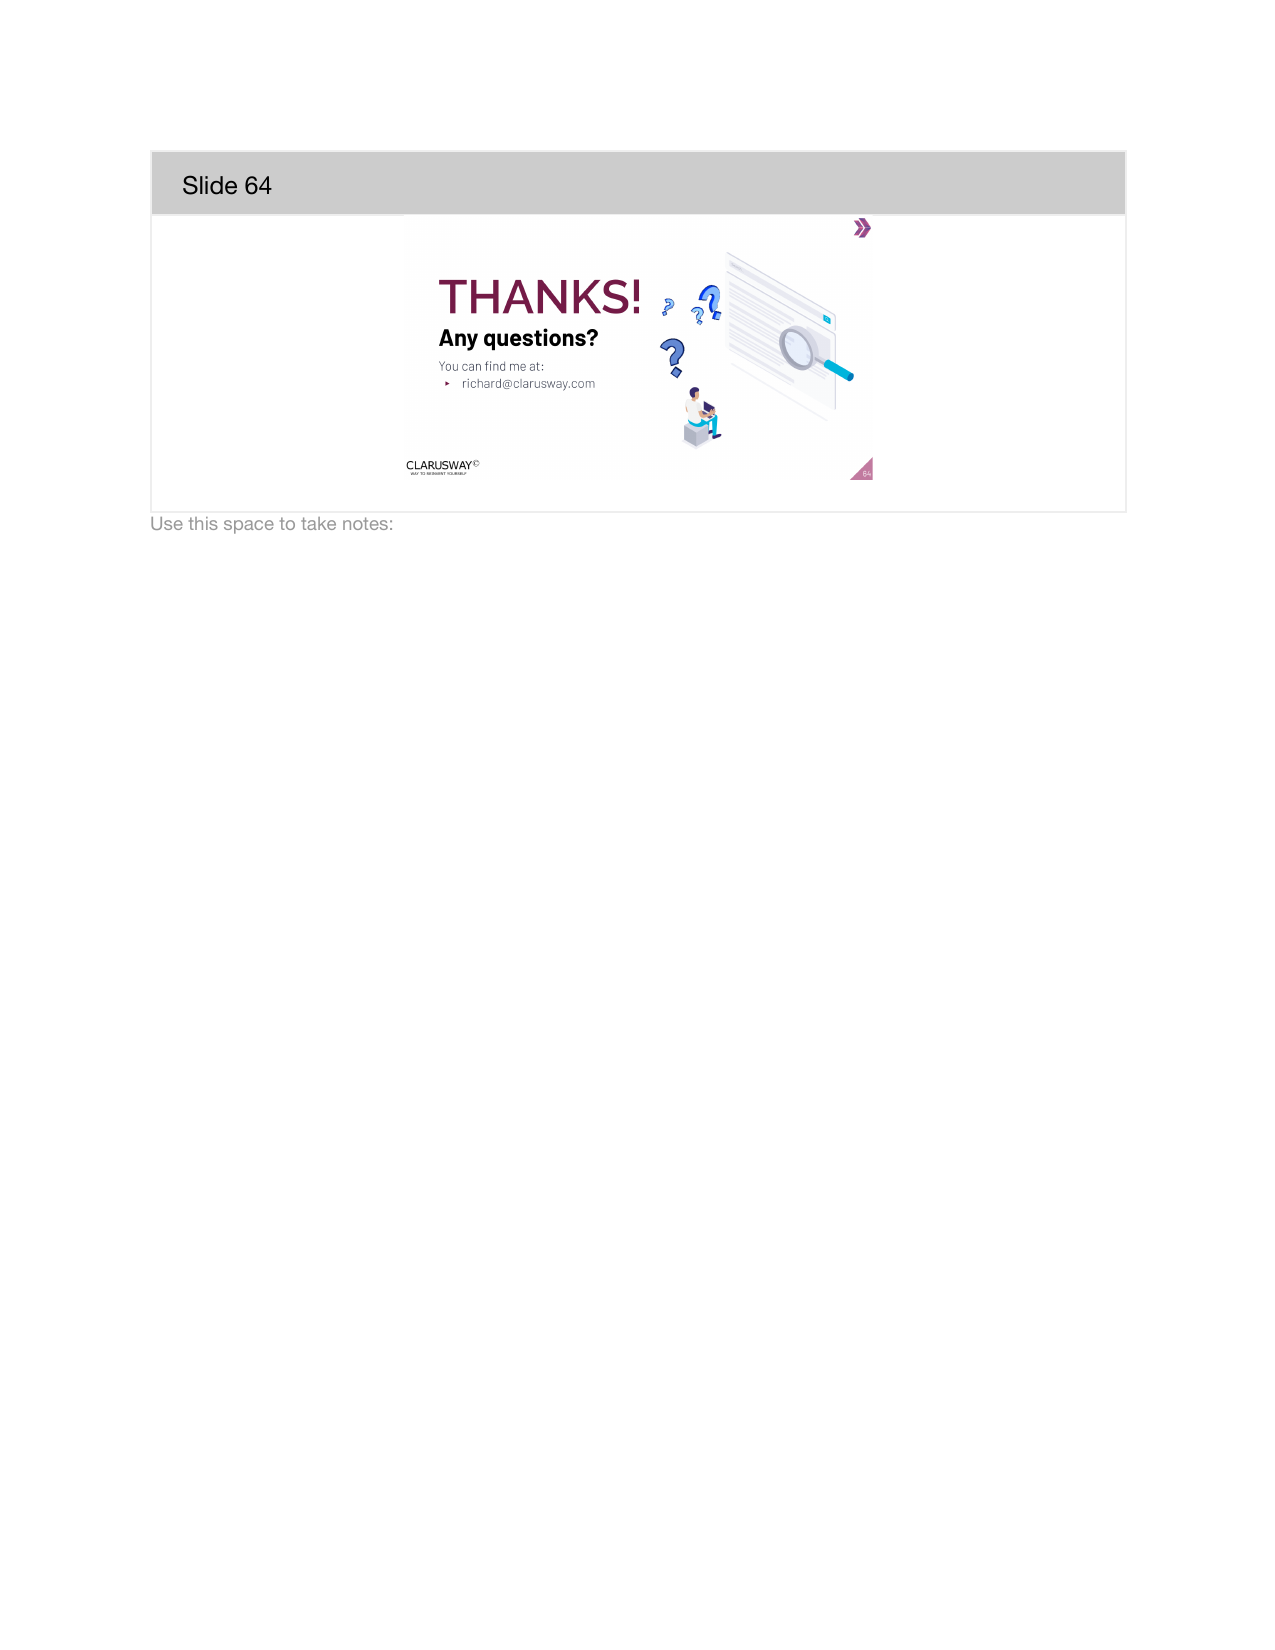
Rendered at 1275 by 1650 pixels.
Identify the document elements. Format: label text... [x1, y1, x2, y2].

table_header Slide 64 [152, 152, 1125, 214]
text Use this space to take notes: [150, 513, 1125, 536]
picture [403, 215, 873, 480]
table_cell [152, 216, 1125, 511]
